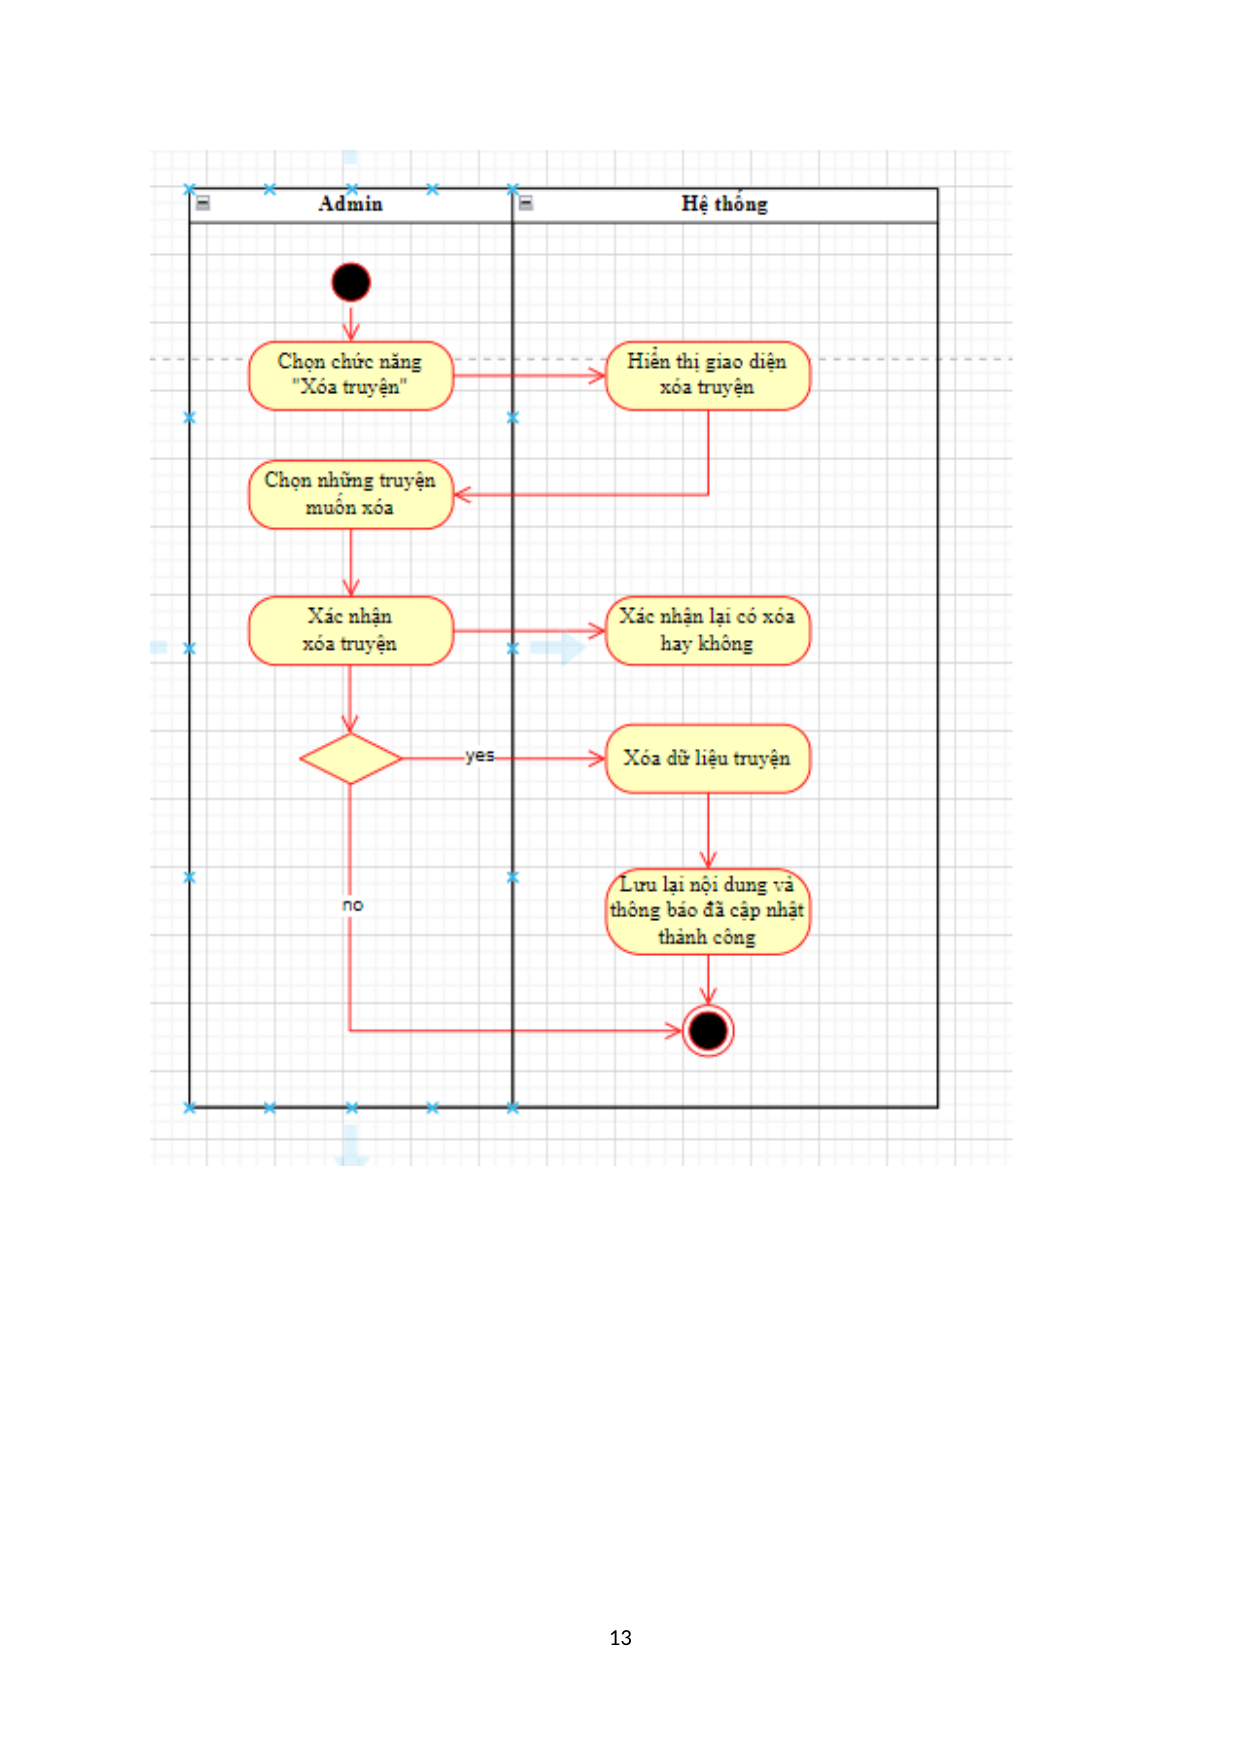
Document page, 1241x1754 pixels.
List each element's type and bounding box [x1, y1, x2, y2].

picture [150, 150, 1013, 1166]
